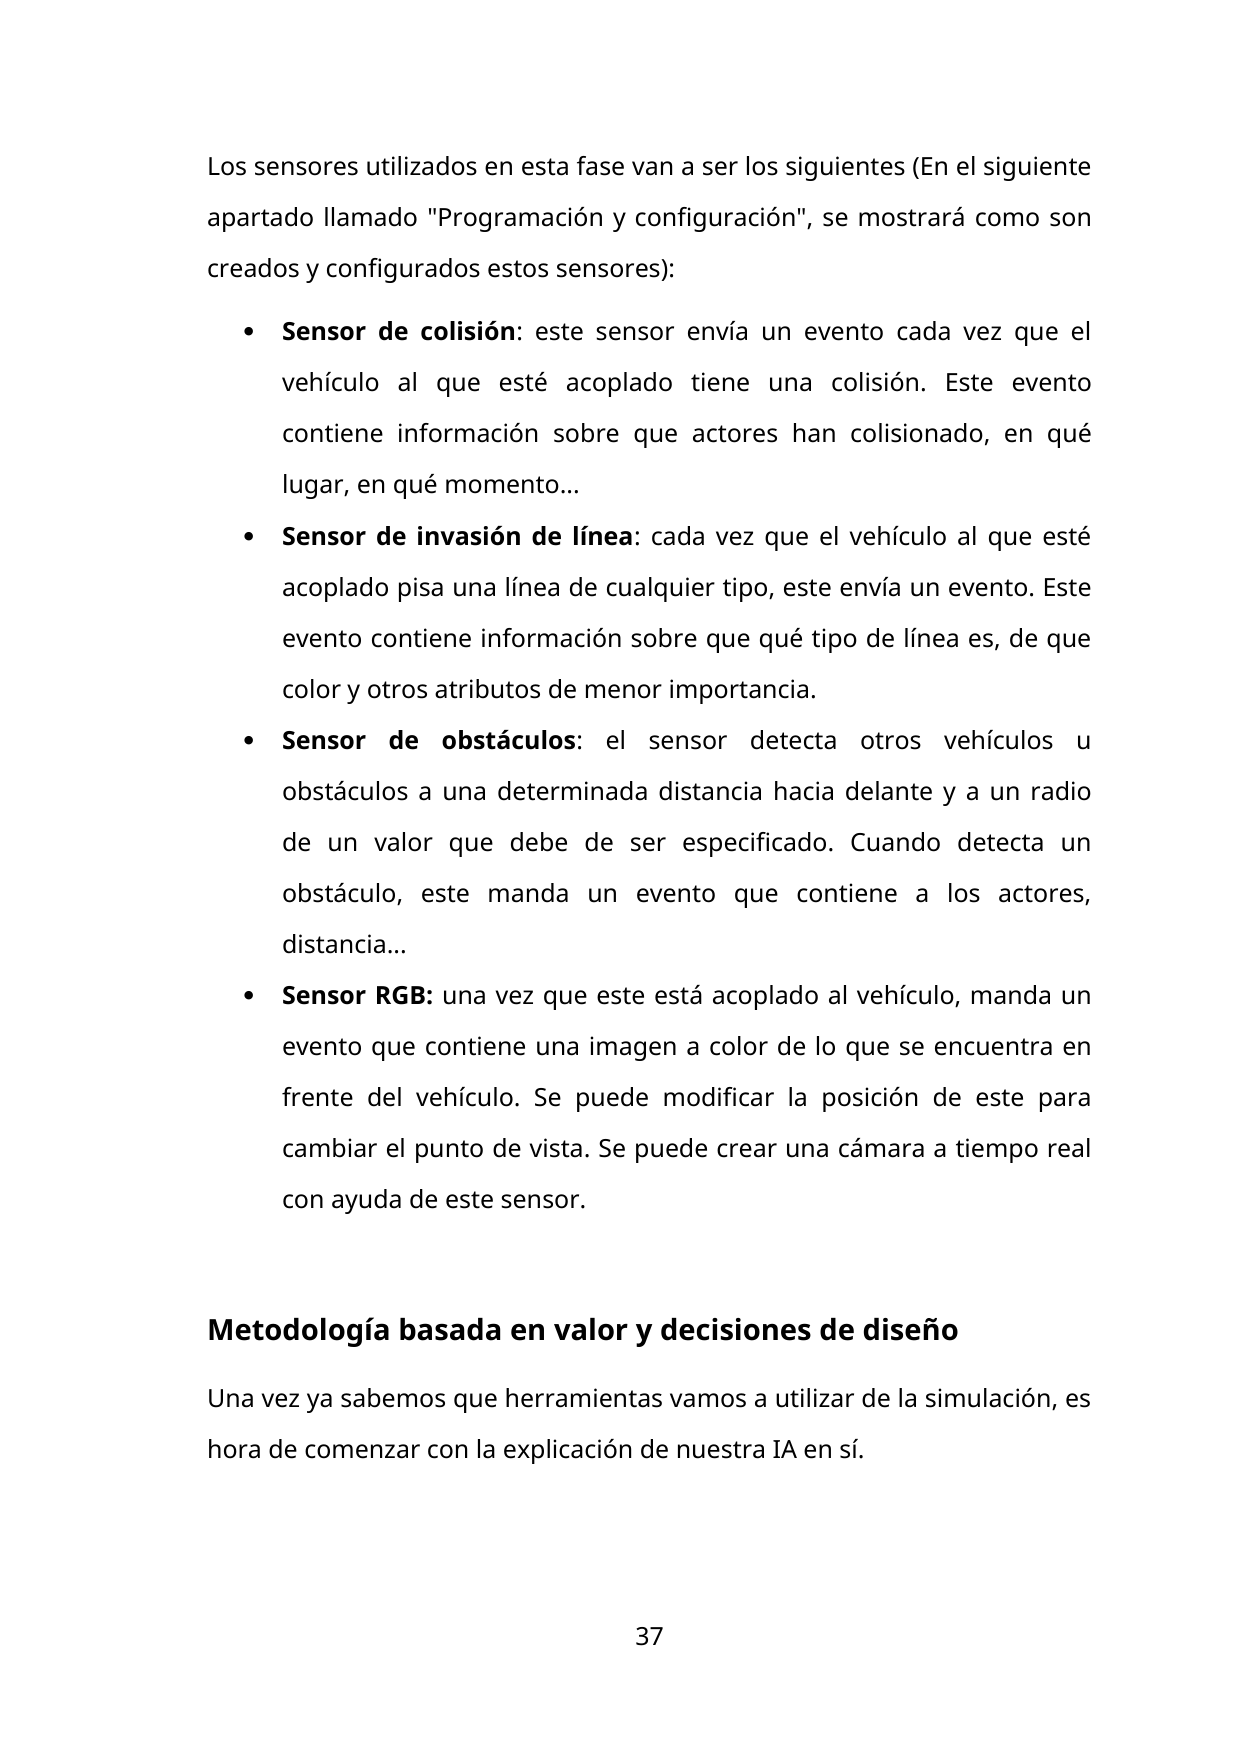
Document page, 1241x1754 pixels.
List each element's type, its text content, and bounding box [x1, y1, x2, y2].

list Sensor de colisión: este sensor envía un evento cada vez que el vehículo al que esté acoplado tiene una colisión. Este evento contiene información sobre que actores han colisionado, en qué lugar, en qué momento... [244, 314, 1092, 501]
list Sensor de invasión de línea: cada vez que el vehículo al que esté acoplado pisa una línea de cualquier tipo, este envía un evento. Este evento contiene información sobre que qué tipo de línea es, de que color y otros atributos de menor importancia. [244, 518, 1092, 705]
text Metodología basada en valor y decisiones de diseño [207, 1309, 1092, 1348]
list Sensor de obstáculos: el sensor detecta otros vehículos u obstáculos a una determinada distancia hacia delante y a un radio de un valor que debe de ser especificado. Cuando detecta un obstáculo, este manda un evento que contiene a los actores, distancia... [244, 722, 1092, 961]
text Una vez ya sabemos que herramientas vamos a utilizar de la simulación, es hora de comenzar con la explicación de nuestra IA en sí. [207, 1381, 1092, 1466]
text Los sensores utilizados en esta fase van a ser los siguientes (En el siguiente apartado llamado "Programación y configuración", se mostrará como son creados y configurados estos sensores): [207, 148, 1092, 284]
list Sensor RGB: una vez que este está acoplado al vehículo, manda un evento que contiene una imagen a color de lo que se encuentra en frente del vehículo. Se puede modificar la posición de este para cambiar el punto de vista. Se puede crear una cámara a tiempo real con ayuda de este sensor. [244, 977, 1092, 1216]
